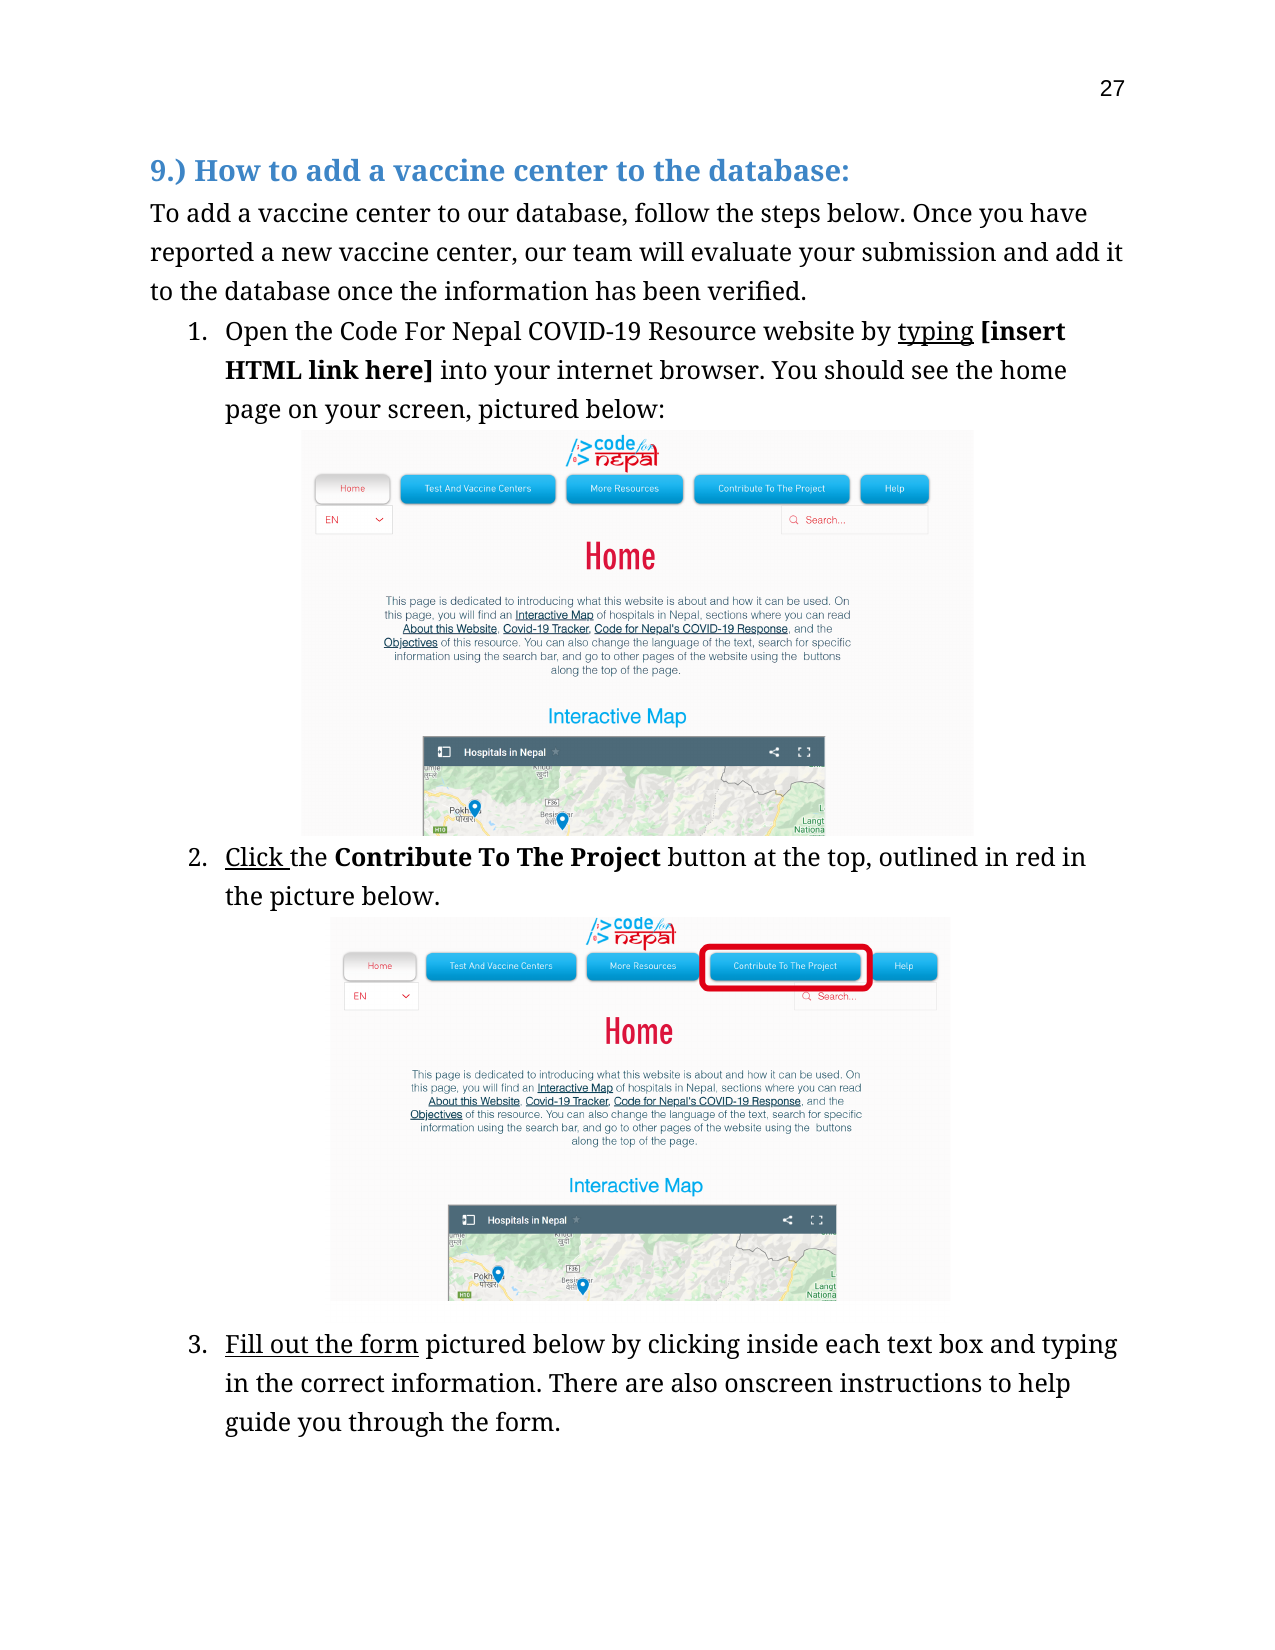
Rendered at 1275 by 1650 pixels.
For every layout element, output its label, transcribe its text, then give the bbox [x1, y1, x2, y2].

list Open the Code For Nepal COVID-19 Resource website by typing [insert HTML link here] into your internet browser. You should see the home page on your screen, pictured below: [187, 313, 1125, 426]
list Fill out the form pictured below by clicking inside each text box and typing in the correct information. There are also onscreen instructions to help guide you through the form. [187, 1327, 1125, 1439]
picture [301, 430, 974, 836]
text To add a vaccine center to our database, follow the steps below. Once you have reported a new vaccine center, our team will evaluate your submission and add it to the database once the information has been verified. [150, 196, 1125, 308]
text 9.) How to add a vaccine center to the database: [150, 150, 1125, 190]
picture [324, 917, 951, 1323]
list Click the Contribute To The Project button at the top, outlined in red in the picture below. [187, 839, 1125, 913]
